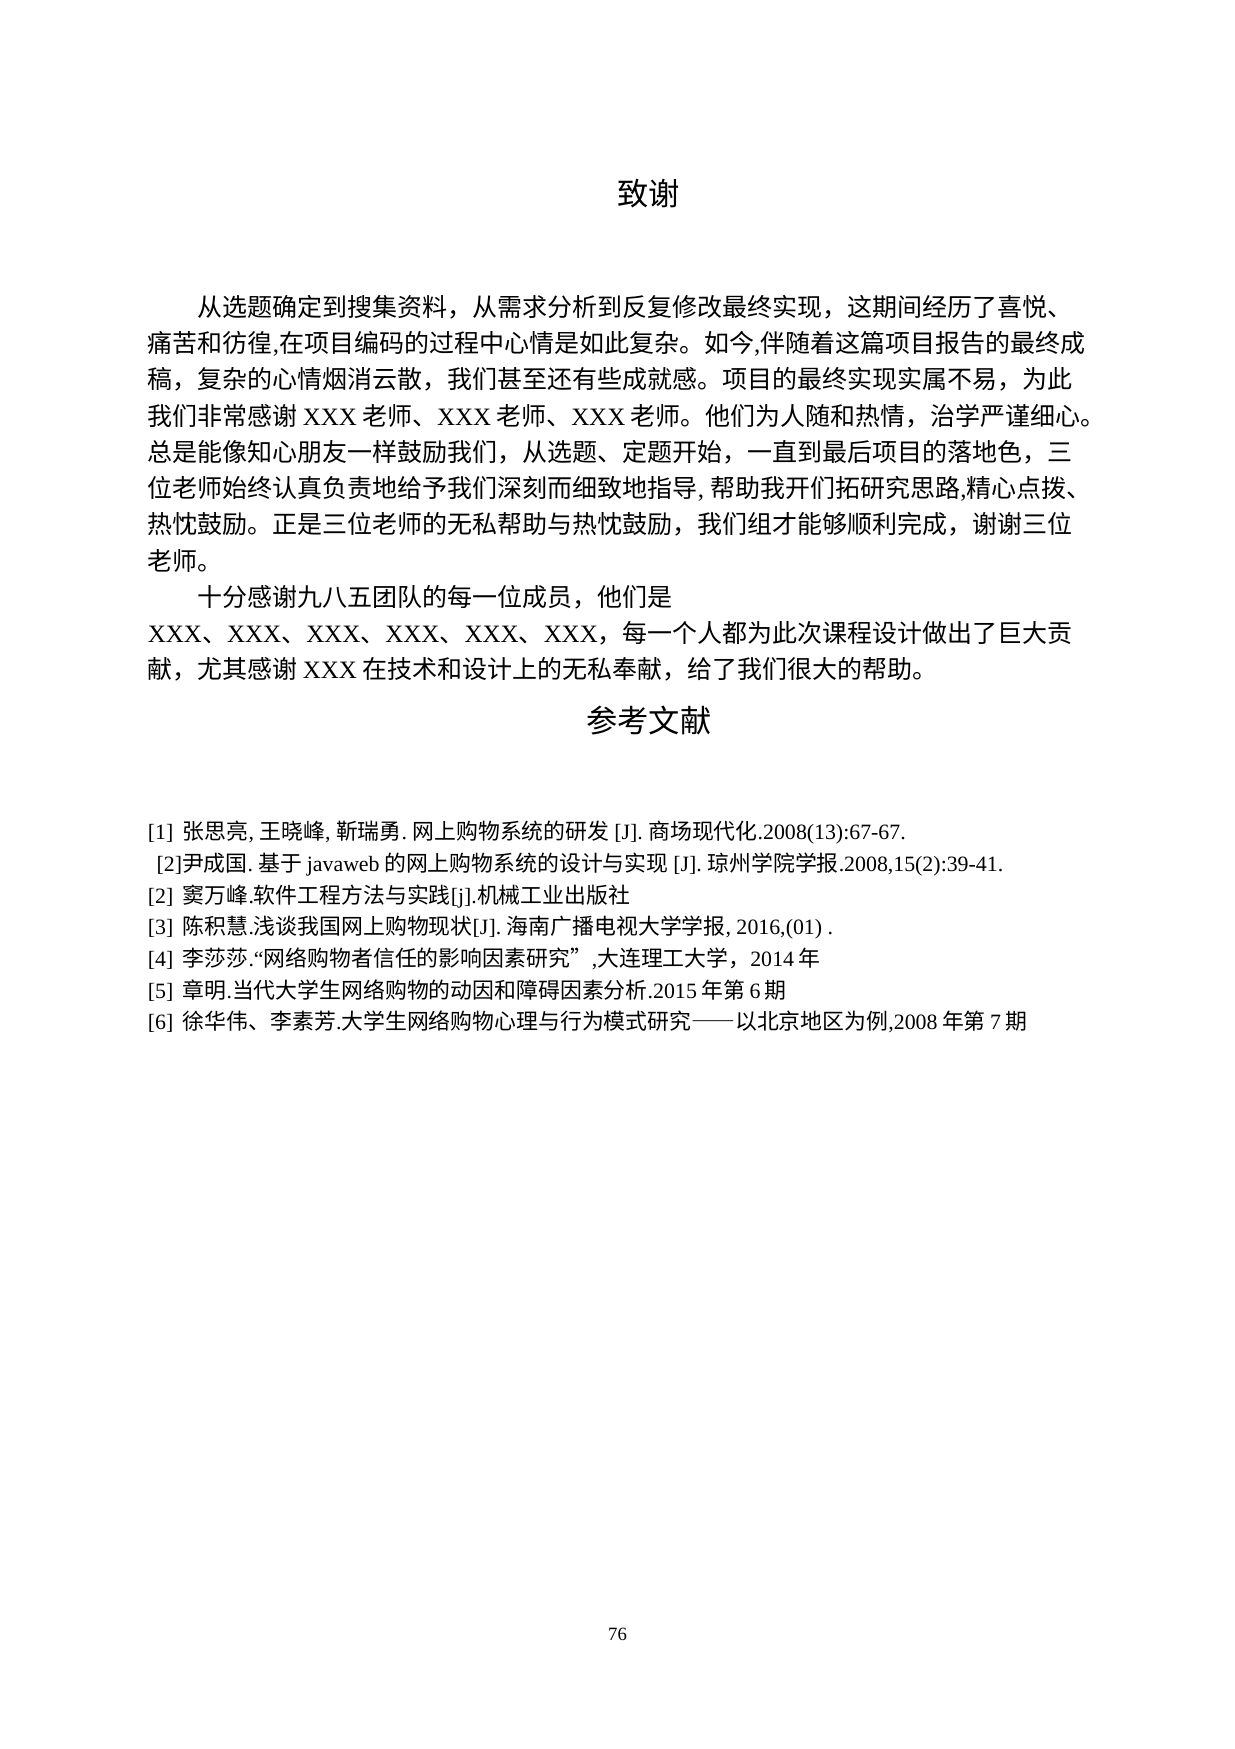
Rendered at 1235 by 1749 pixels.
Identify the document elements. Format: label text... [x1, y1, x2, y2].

list 章明.当代大学生网络购物的动因和障碍因素分析.2015年第6期 [148, 973, 1087, 1004]
text 十分感谢九八五团队的每一位成员，他们是XXX、XXX、XXX、XXX、XXX、XXX，每一个人都为此次课程设计做出了巨大贡献，尤其感谢XXX在技术和设计上的无私奉献，给了我们很大的帮助。 [148, 577, 1087, 686]
list 陈积慧.浅谈我国网上购物现状[J]. 海南广播电视大学学报, 2016,(01) . [148, 909, 1087, 941]
list 窦万峰.软件工程方法与实践[j].机械工业出版社 [148, 878, 1087, 909]
list 李莎莎.“网络购物者信任的影响因素研究”,大连理工大学，2014年 [148, 941, 1087, 973]
text [2]尹成国. 基于javaweb的网上购物系统的设计与实现 [J]. 琼州学院学报.2008,15(2):39-41. [113, 846, 1087, 878]
text 从选题确定到搜集资料，从需求分析到反复修改最终实现，这期间经历了喜悦、痛苦和彷徨,在项目编码的过程中心情是如此复杂。如今,伴随着这篇项目报告的最终成稿，复杂的心情烟消云散，我们甚至还有些成就感。项目的最终实现实属不易，为此我们非常感谢XXX老师、XXX老师、XXX老师。他们为人随和热情，治学严谨细心。总是能像知心朋友一样鼓励我们，从选题、定题开始，一直到最后项目的落地色，三位老师始终认真负责地给予我们深刻而细致地指导, 帮助我开们拓研究思路,精心点拨、热忱鼓励。正是三位老师的无私帮助与热忱鼓励，我们组才能够顺利完成，谢谢三位老师。 [148, 287, 1087, 577]
list 张思亮, 王晓峰, 靳瑞勇. 网上购物系统的研发 [J]. 商场现代化.2008(13):67-67. [148, 814, 1087, 846]
list 徐华伟、李素芳.大学生网络购物心理与行为模式研究——以北京地区为例,2008年第7期 [148, 1004, 1087, 1036]
